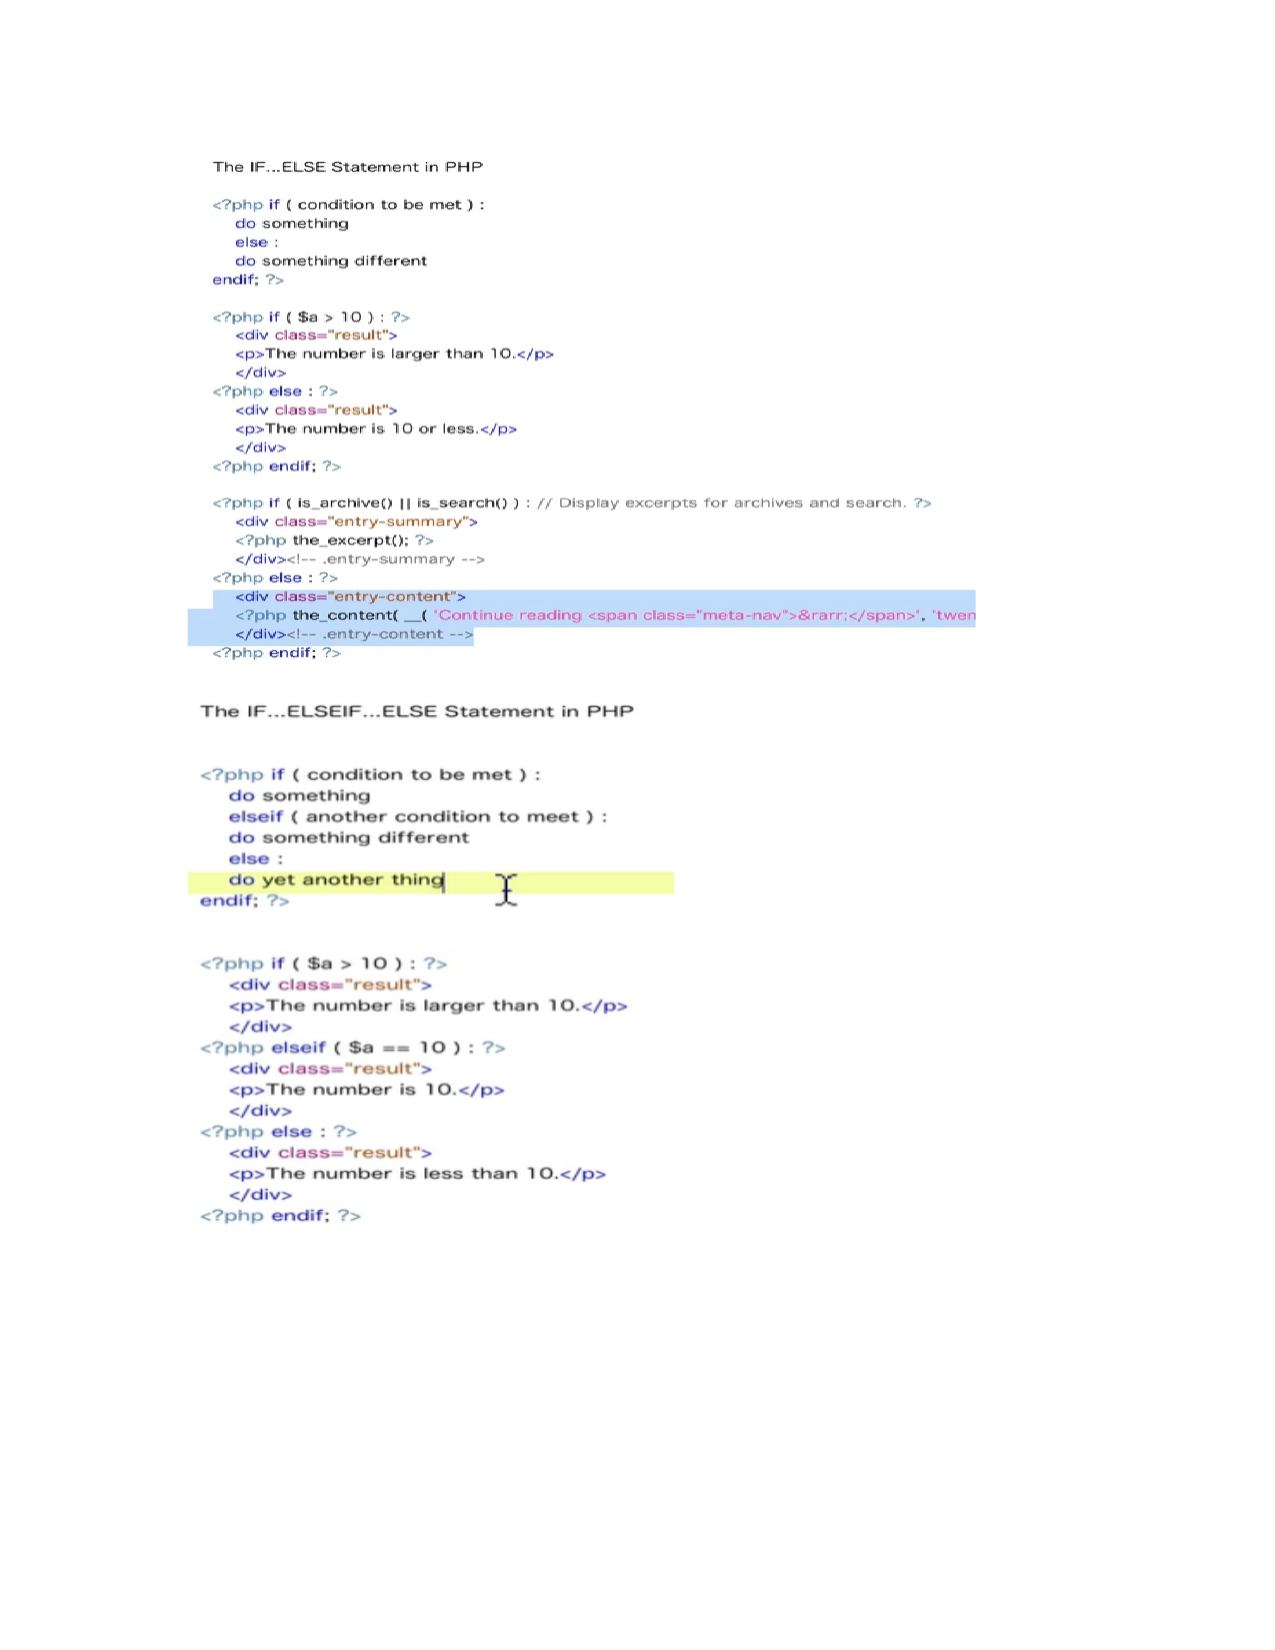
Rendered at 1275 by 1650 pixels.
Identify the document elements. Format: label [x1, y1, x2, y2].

picture [187, 695, 675, 1237]
picture [187, 150, 976, 675]
